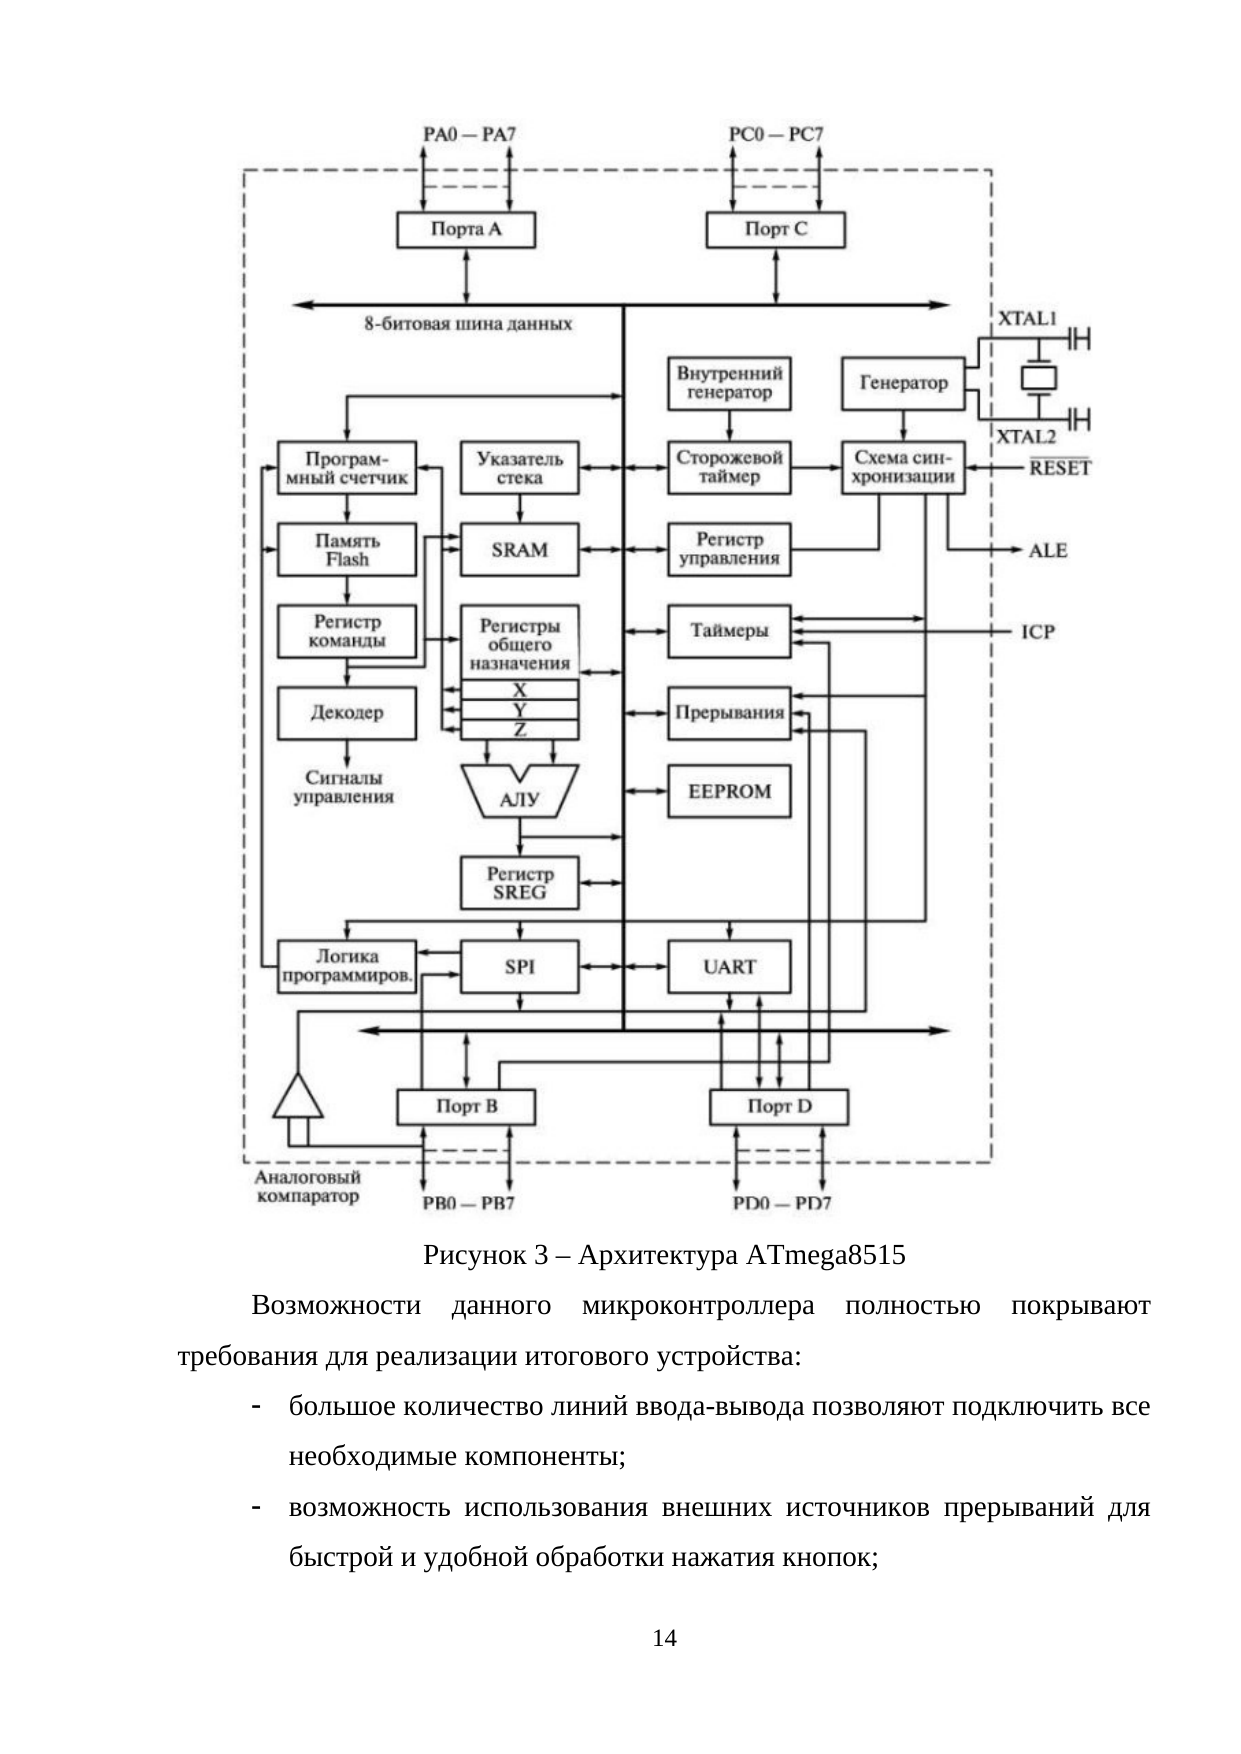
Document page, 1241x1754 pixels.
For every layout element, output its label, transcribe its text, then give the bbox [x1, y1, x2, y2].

text Рисунок 3 – Архитектура ATmega8515 [177, 1237, 1152, 1271]
text Возможности данного микроконтроллера полностью покрывают требования для реализации итогового устройства: [177, 1287, 1152, 1371]
list возможность использования внешних источников прерываний для быстрой и удобной обработки нажатия кнопок; [251, 1489, 1152, 1573]
list большое количество линий ввода-вывода позволяют подключить все необходимые компоненты; [251, 1388, 1152, 1472]
picture [227, 118, 1102, 1224]
